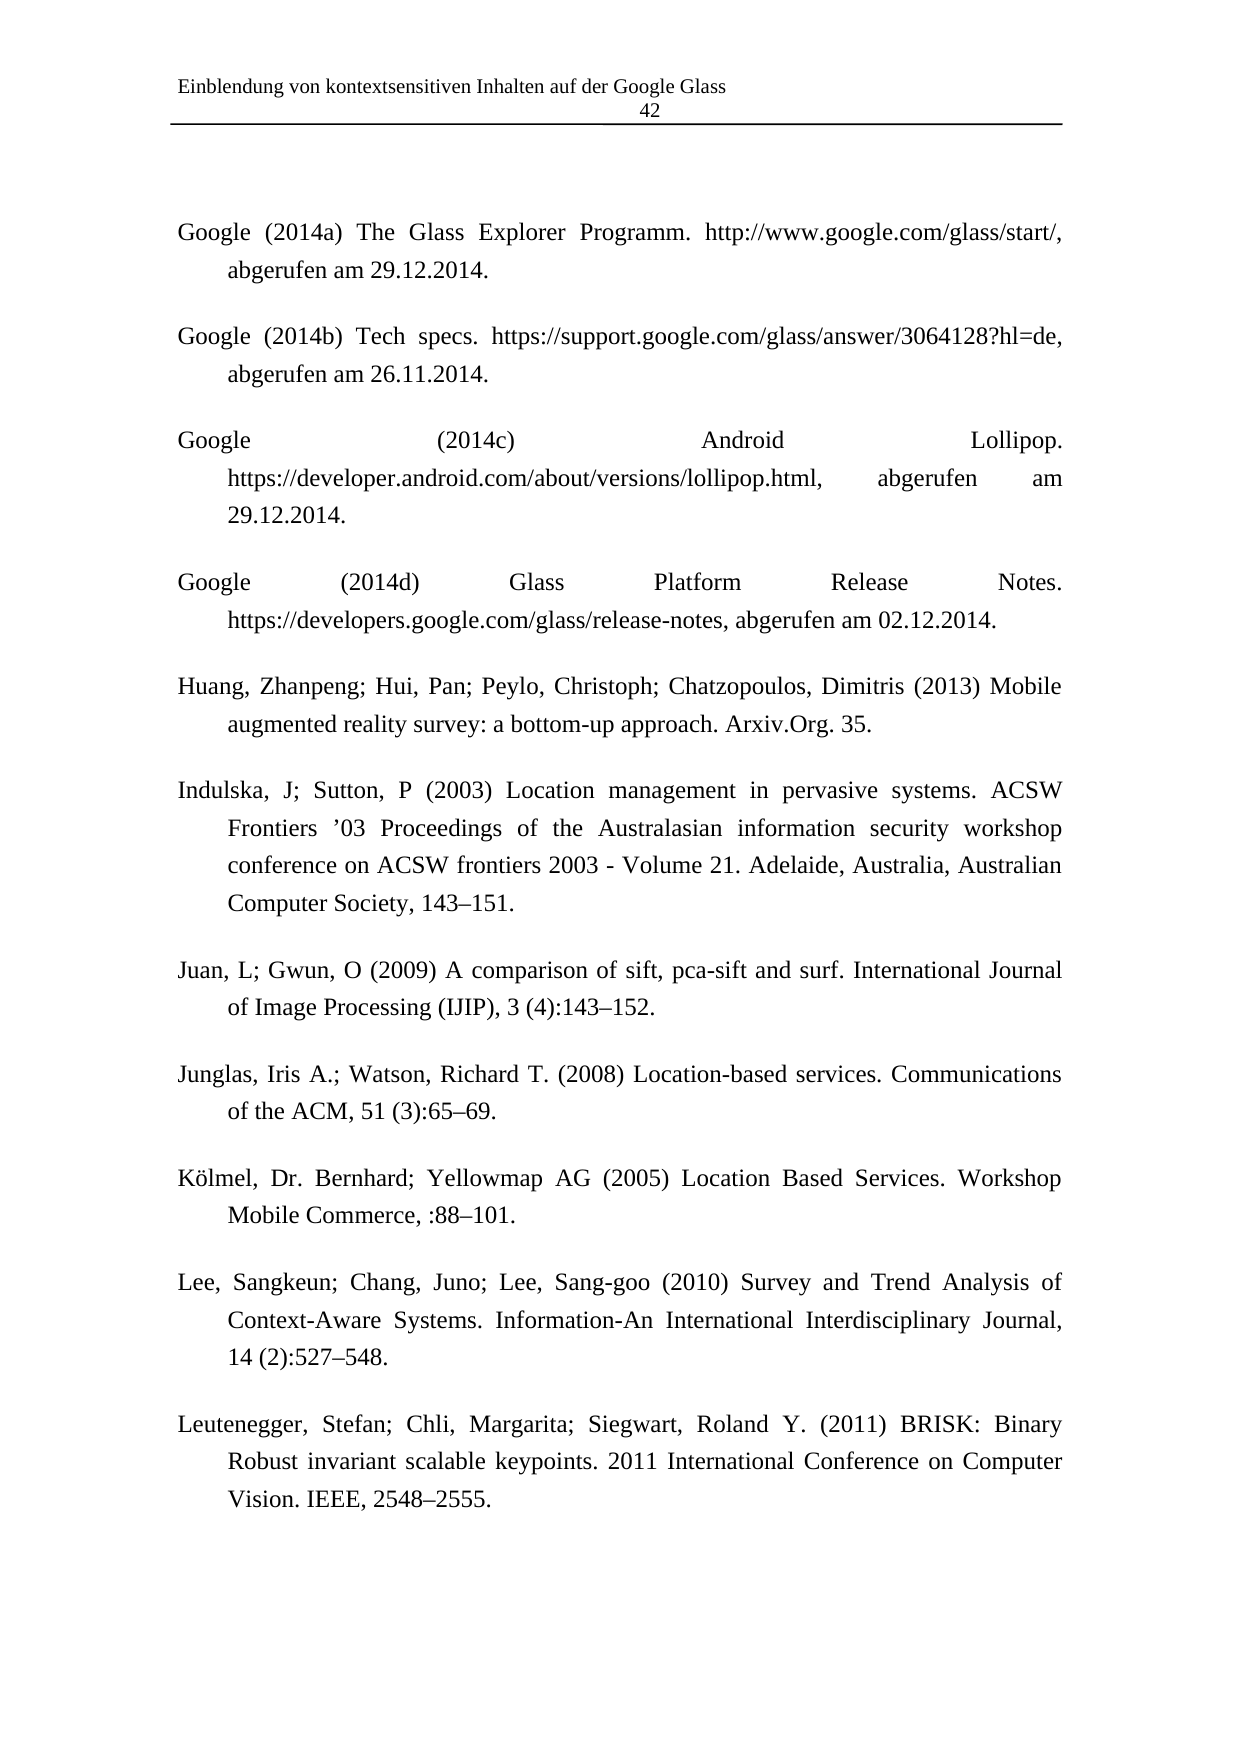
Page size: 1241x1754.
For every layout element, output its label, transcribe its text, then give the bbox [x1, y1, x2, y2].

text Huang, Zhanpeng; Hui, Pan; Peylo, Christoph; Chatzopoulos, Dimitris (2013) Mobile augmented reality survey: a bottom-up approach. Arxiv.Org. 35. [177, 663, 1063, 738]
text Leutenegger, Stefan; Chli, Margarita; Siegwart, Roland Y. (2011) BRISK: Binary Robust invariant scalable keypoints. 2011 International Conference on Computer Vision. IEEE, 2548–2555. [177, 1400, 1063, 1513]
text Junglas, Iris A.; Watson, Richard T. (2008) Location-based services. Communications of the ACM, 51 (3):65–69. [177, 1050, 1063, 1125]
text Google (2014b) Tech specs. https://support.google.com/glass/answer/3064128?hl=de, abgerufen am 26.11.2014. [177, 313, 1063, 388]
text Google (2014a) The Glass Explorer Programm. http://www.google.com/glass/start/, abgerufen am 29.12.2014. [177, 208, 1063, 283]
text Kölmel, Dr. Bernhard; Yellowmap AG (2005) Location Based Services. Workshop Mobile Commerce, :88–101. [177, 1154, 1063, 1229]
text Indulska, J; Sutton, P (2003) Location management in pervasive systems. ACSW Frontiers ’03 Proceedings of the Australasian information security workshop conference on ACSW frontiers 2003 - Volume 21. Adelaide, Australia, Australian Computer Society, 143–151. [177, 767, 1063, 917]
text Juan, L; Gwun, O (2009) A comparison of sift, pca-sift and surf. International Journal of Image Processing (IJIP), 3 (4):143–152. [177, 946, 1063, 1021]
text Google (2014c) Android Lollipop. https://developer.android.com/about/versions/lollipop.html, abgerufen am 29.12.2014. [177, 417, 1063, 529]
text Google (2014d) Glass Platform Release Notes. https://developers.google.com/glass/release-notes, abgerufen am 02.12.2014. [177, 558, 1063, 633]
text Lee, Sangkeun; Chang, Juno; Lee, Sang-goo (2010) Survey and Trend Analysis of Context-Aware Systems. Information-An International Interdisciplinary Journal, 14 (2):527–548. [177, 1258, 1063, 1371]
